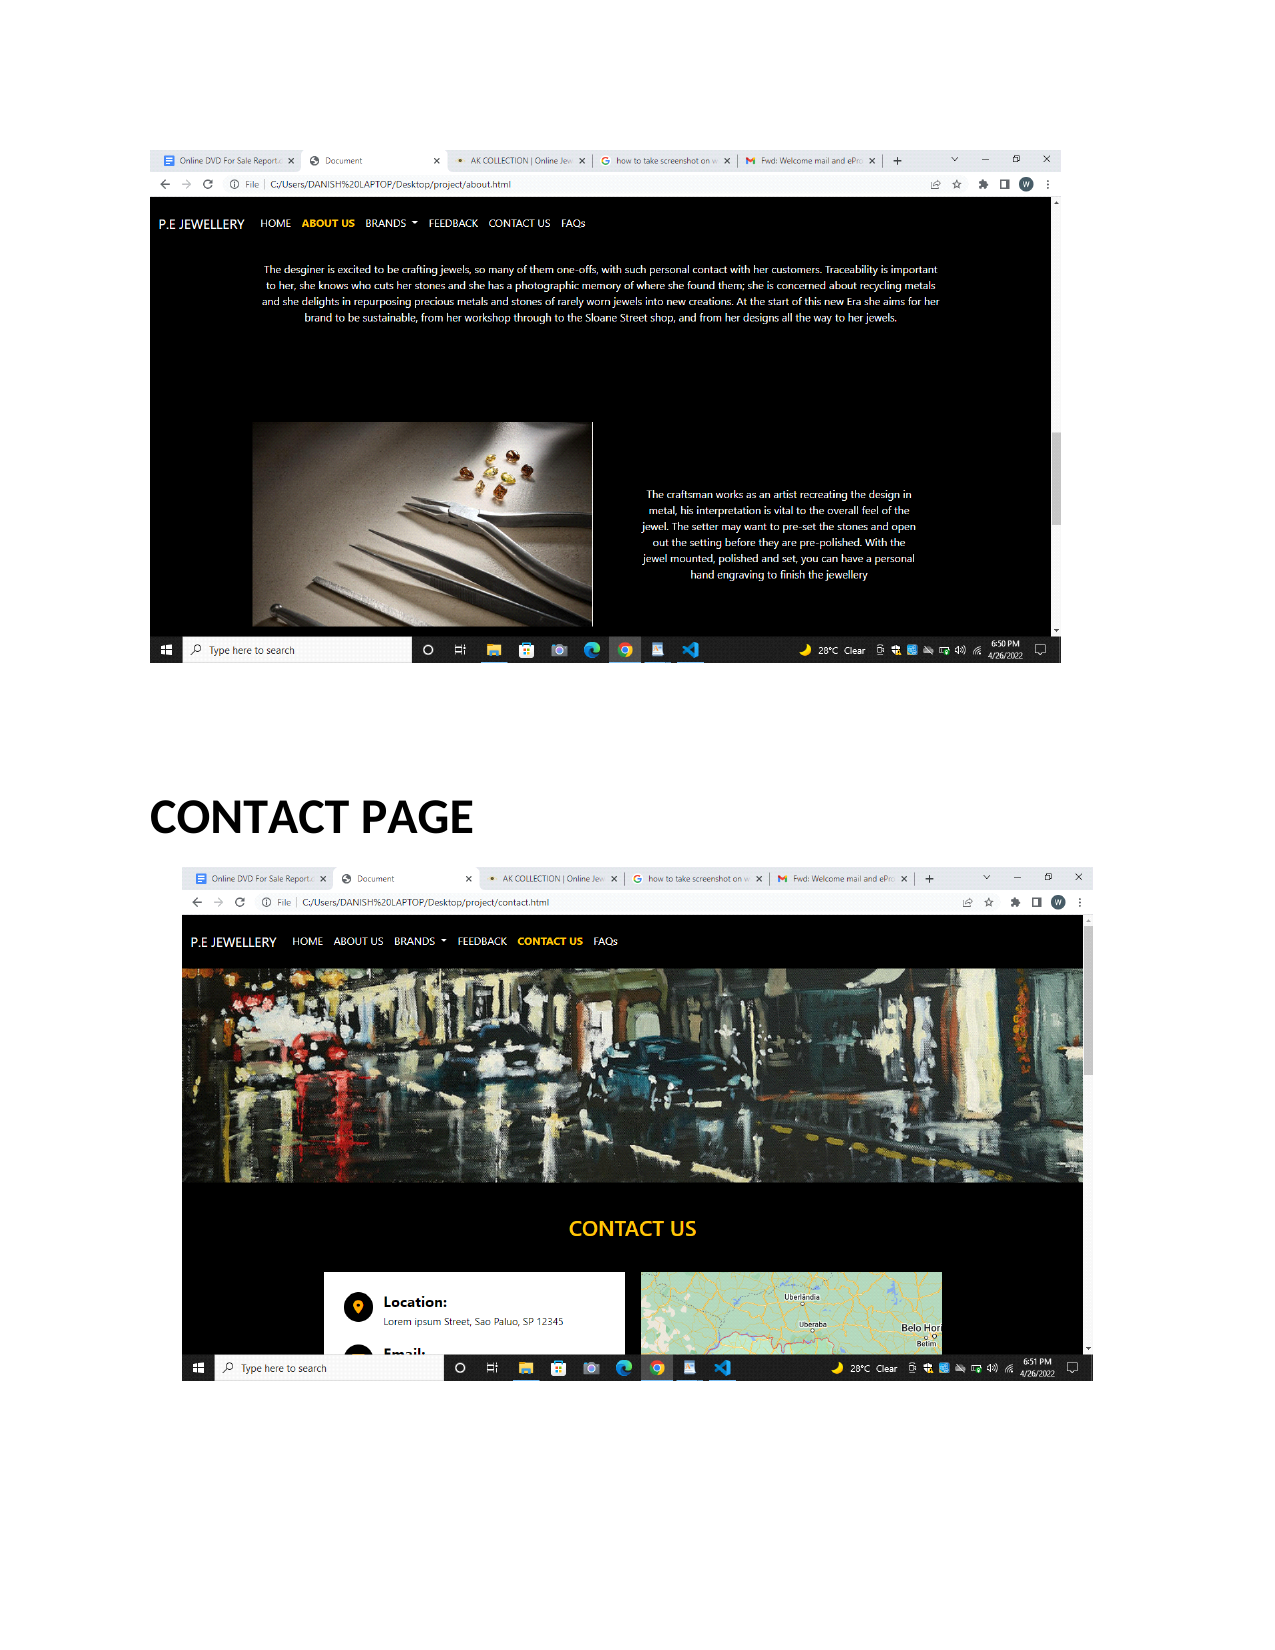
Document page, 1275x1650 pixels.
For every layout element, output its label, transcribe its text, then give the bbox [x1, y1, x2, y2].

text CONTACT PAGE [150, 785, 1125, 846]
picture [182, 867, 1093, 1381]
picture [150, 150, 1061, 663]
